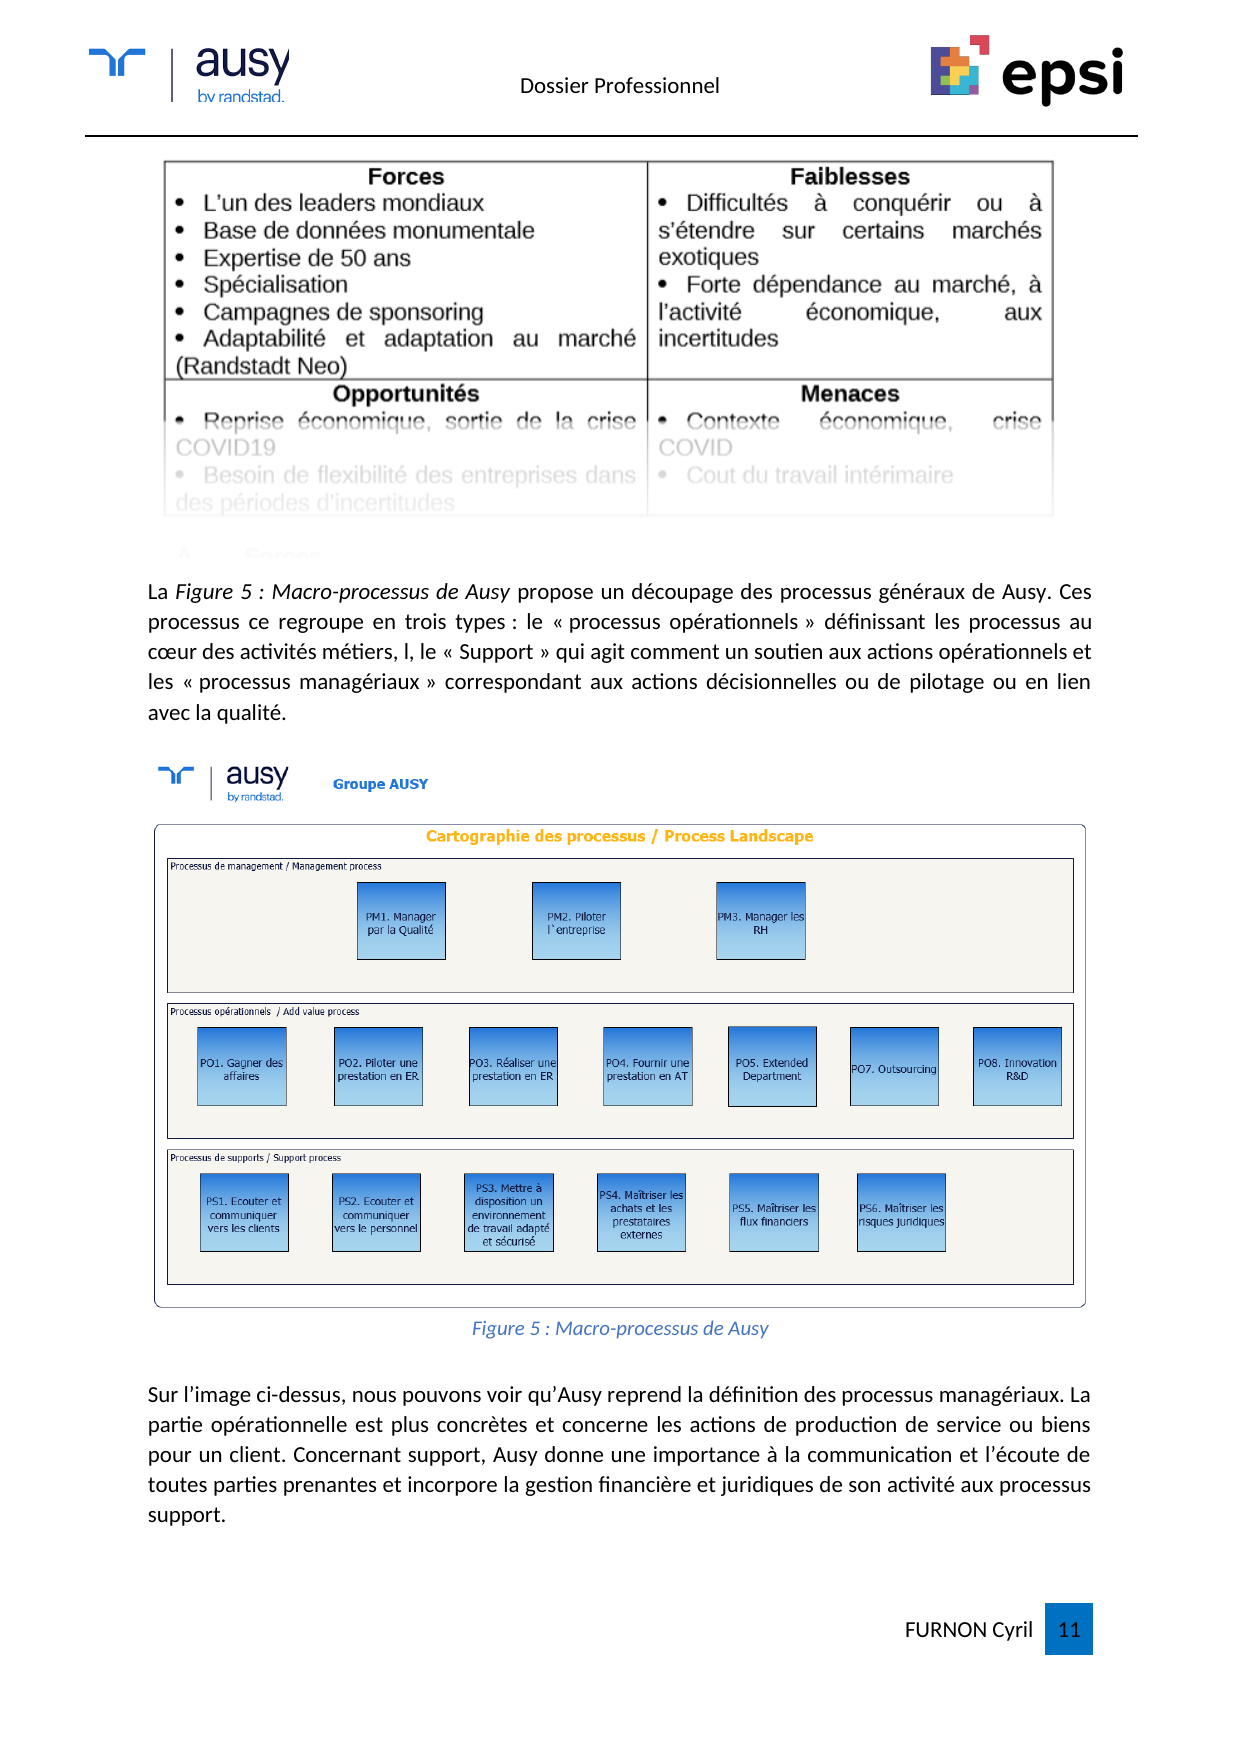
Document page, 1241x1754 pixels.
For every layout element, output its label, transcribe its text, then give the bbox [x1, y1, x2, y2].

text Sur l’image ci-dessus, nous pouvons voir qu’Ausy reprend la définition des processus managériaux. La partie opérationnelle est plus concrètes et concerne les actions de production de service ou biens pour un client. Concernant support, Ausy donne une importance à la communication et l’écoute de toutes parties prenantes et incorpore la gestion financière et juridiques de son activité aux processus support. [148, 1361, 1093, 1529]
picture [88, 48, 289, 102]
text La Figure 5 : Macro-processus de Ausy propose un découpage des processus généraux de Ausy. Ces processus ce regroupe en trois types : le « processus opérationnels » définissant les processus au cœur des activités métiers, l, le « Support » qui agit comment un soutien aux actions opérationnels et les « processus managériaux » correspondant aux actions décisionnelles ou de pilotage ou en lien avec la qualité. [148, 577, 1093, 726]
picture [146, 753, 1092, 1313]
picture [147, 147, 1093, 558]
